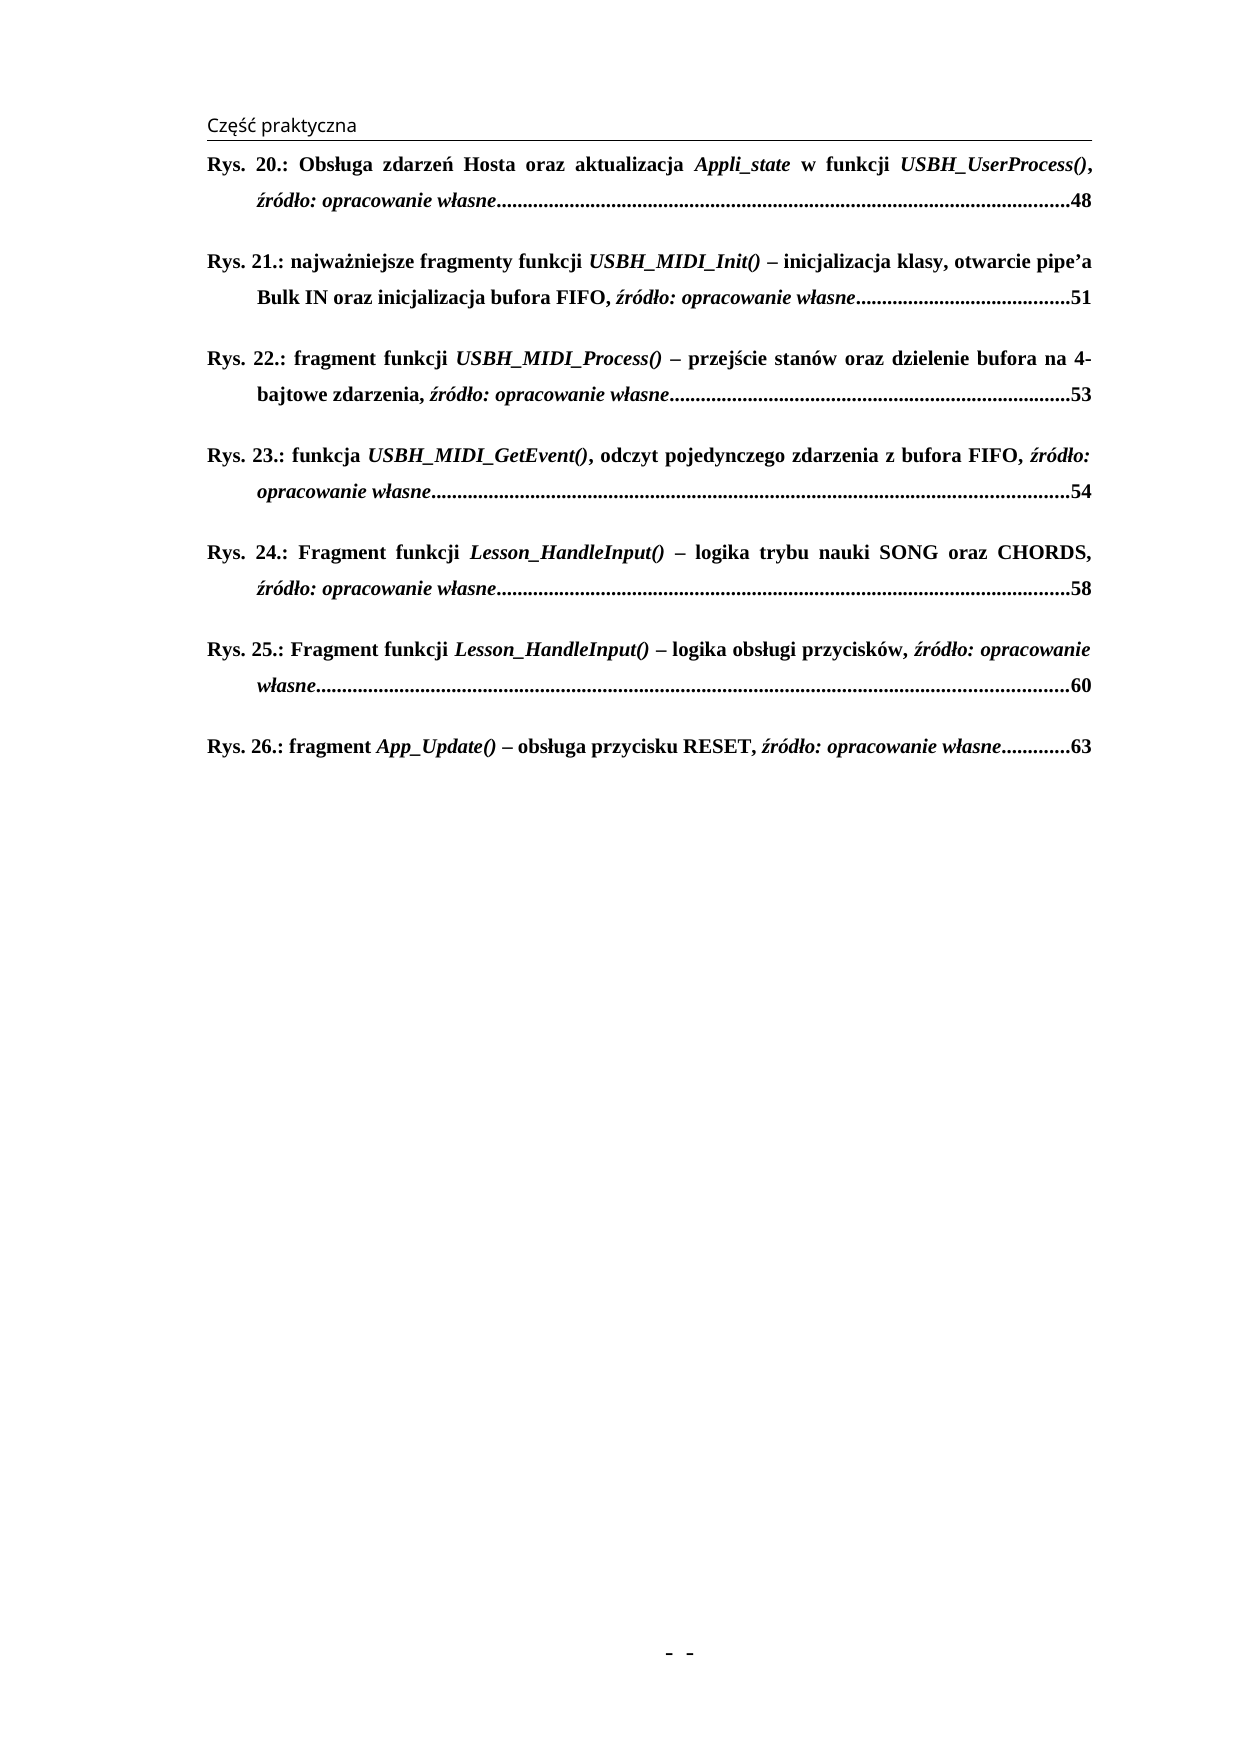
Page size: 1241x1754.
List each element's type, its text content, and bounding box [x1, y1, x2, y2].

text Rys. 22.: fragment funkcji USBH_MIDI_Process() – przejście stanów oraz dzielenie bufora na 4-bajtowe zdarzenia, źródło: opracowanie własne 53 [207, 346, 1092, 406]
text Rys. 21.: najważniejsze fragmenty funkcji USBH_MIDI_Init() – inicjalizacja klasy, otwarcie pipe’a Bulk IN oraz inicjalizacja bufora FIFO, źródło: opracowanie własne 51 [207, 248, 1092, 309]
text Rys. 25.: Fragment funkcji Lesson_HandleInput() – logika obsługi przycisków, źródło: opracowanie własne 60 [207, 637, 1092, 697]
text Rys. 26.: fragment App_Update() – obsługa przycisku RESET, źródło: opracowanie własne 63 [207, 734, 1092, 758]
text Rys. 23.: funkcja USBH_MIDI_GetEvent(), odczyt pojedynczego zdarzenia z bufora FIFO, źródło: opracowanie własne 54 [207, 443, 1092, 503]
text Rys. 20.: Obsługa zdarzeń Hosta oraz aktualizacja Appli_state w funkcji USBH_UserProcess(), źródło: opracowanie własne 48 [207, 151, 1092, 212]
text Rys. 24.: Fragment funkcji Lesson_HandleInput() – logika trybu nauki SONG oraz CHORDS, źródło: opracowanie własne 58 [207, 540, 1092, 600]
